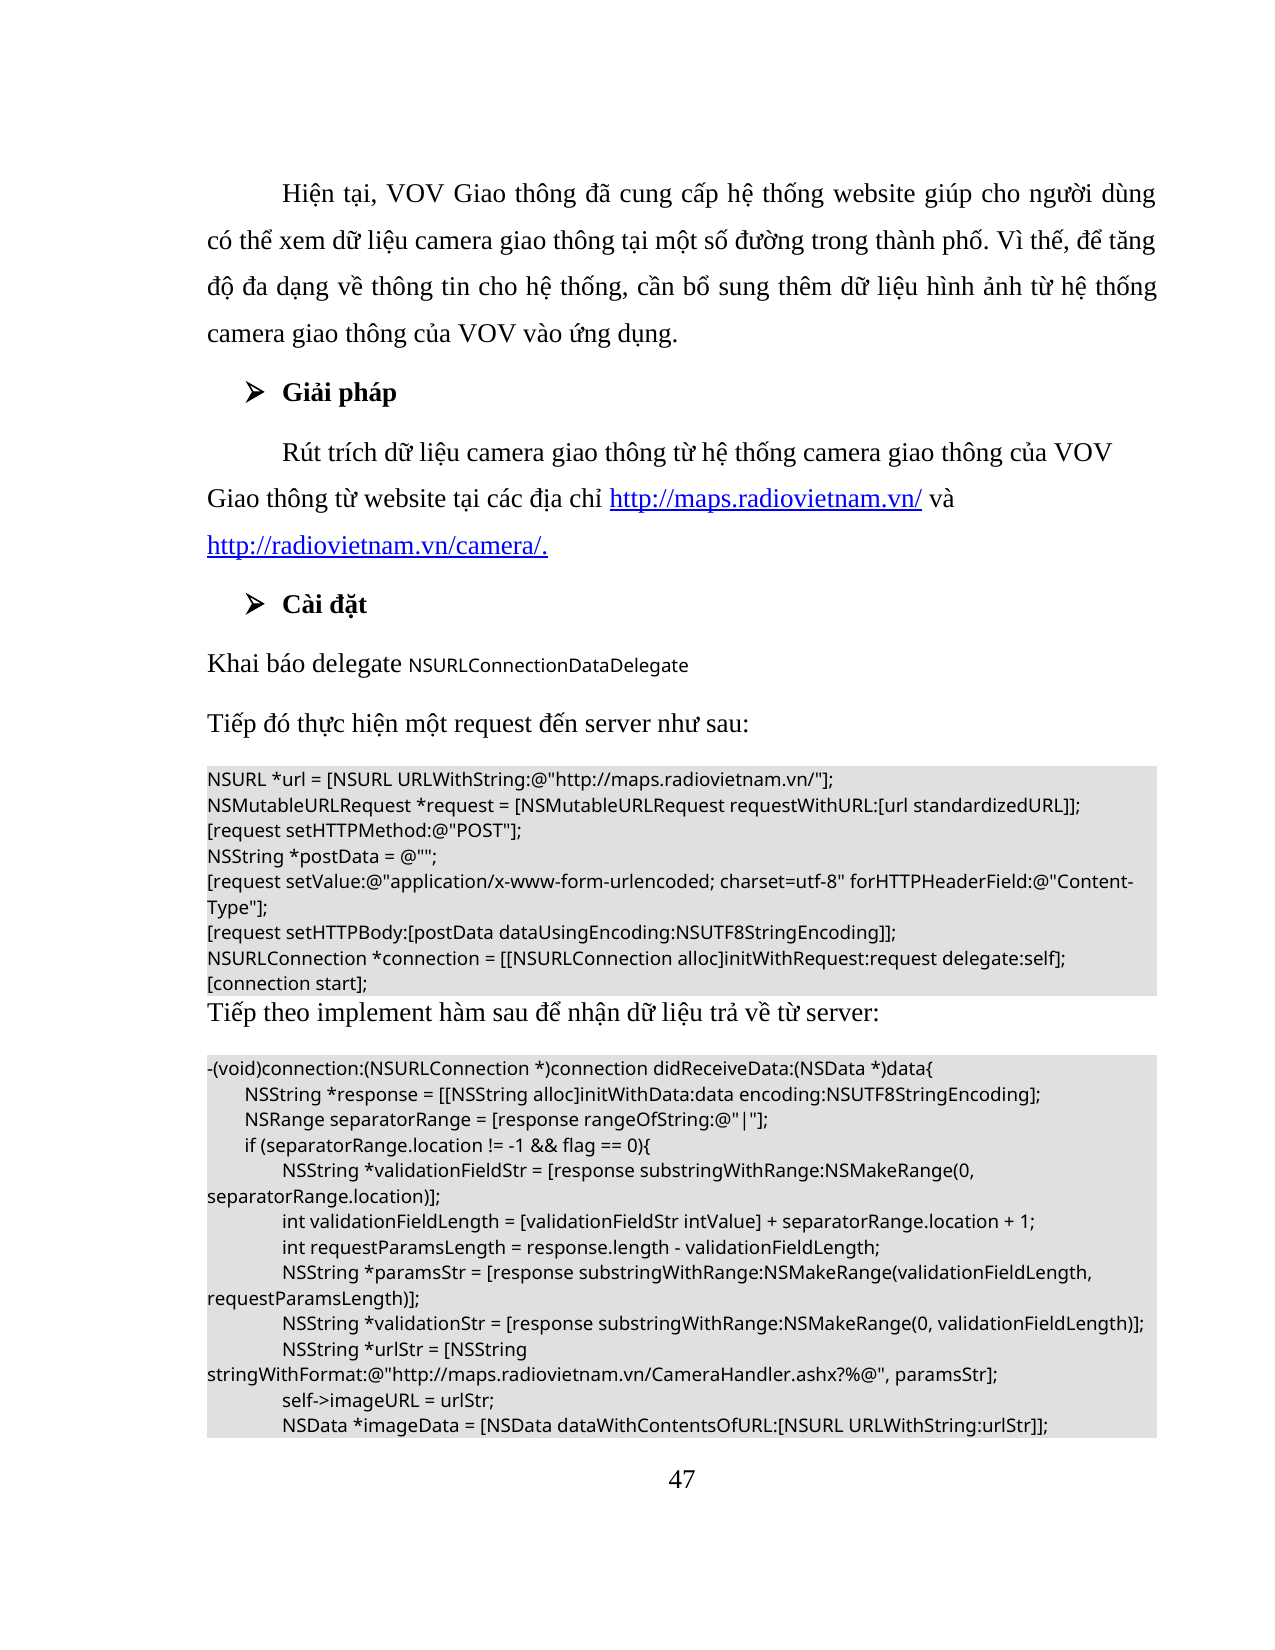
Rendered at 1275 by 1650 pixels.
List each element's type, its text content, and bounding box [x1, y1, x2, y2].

list Giải pháp [244, 376, 1157, 408]
text NSString *validationStr = [response substringWithRange:NSMakeRange(0, validationFieldLength)]; [207, 1311, 1157, 1336]
list Cài đặt [244, 588, 1157, 619]
text Rút trích dữ liệu camera giao thông từ hệ thống camera giao thông của VOV Giao thông từ website tại các địa chỉ http://maps.radiovietnam.vn/ và http://radiovietnam.vn/camera/. [207, 436, 1157, 560]
text if (separatorRange.location != -1 && flag == 0){ [207, 1132, 1157, 1157]
text Khai báo delegate NSURLConnectionDataDelegate [207, 648, 1157, 679]
text NSString *validationFieldStr = [response substringWithRange:NSMakeRange(0, separatorRange.location)]; [207, 1157, 1157, 1208]
text NSData *imageData = [NSData dataWithContentsOfURL:[NSURL URLWithString:urlStr]]; [207, 1413, 1157, 1438]
text int validationFieldLength = [validationFieldStr intValue] + separatorRange.location + 1; [207, 1208, 1157, 1234]
text -(void)connection:(NSURLConnection *)connection didReceiveData:(NSData *)data{ [207, 1055, 1157, 1081]
text [connection start]; [207, 971, 1157, 996]
text int requestParamsLength = response.length - validationFieldLength; [207, 1234, 1157, 1259]
text NSRange separatorRange = [response rangeOfString:@"|"]; [207, 1106, 1157, 1132]
text self->imageURL = urlStr; [207, 1387, 1157, 1413]
text NSString *postData = @""; [207, 843, 1157, 868]
text Tiếp theo implement hàm sau để nhận dữ liệu trả về từ server: [207, 996, 1157, 1027]
text Hiện tại, VOV Giao thông đã cung cấp hệ thống website giúp cho người dùng có thể xem dữ liệu camera giao thông tại một số đường trong thành phố. Vì thế, để tăng độ đa dạng về thông tin cho hệ thống, cần bổ sung thêm dữ liệu hình ảnh từ hệ thống camera giao thông của VOV vào ứng dụng. [207, 177, 1157, 348]
text Tiếp đó thực hiện một request đến server như sau: [207, 707, 1157, 738]
text [request setValue:@"application/x-www-form-urlencoded; charset=utf-8" forHTTPHeaderField:@"Content-Type"]; [207, 868, 1157, 919]
text NSURL *url = [NSURL URLWithString:@"http://maps.radiovietnam.vn/"]; [207, 766, 1157, 792]
text NSURLConnection *connection = [[NSURLConnection alloc]initWithRequest:request delegate:self]; [207, 945, 1157, 971]
text [request setHTTPMethod:@"POST"]; [207, 817, 1157, 843]
text [request setHTTPBody:[postData dataUsingEncoding:NSUTF8StringEncoding]]; [207, 919, 1157, 945]
text NSString *response = [[NSString alloc]initWithData:data encoding:NSUTF8StringEncoding]; [207, 1081, 1157, 1106]
text NSString *paramsStr = [response substringWithRange:NSMakeRange(validationFieldLength, requestParamsLength)]; [207, 1259, 1157, 1311]
text NSString *urlStr = [NSString stringWithFormat:@"http://maps.radiovietnam.vn/CameraHandler.ashx?%@", paramsStr]; [207, 1336, 1157, 1387]
text NSMutableURLRequest *request = [NSMutableURLRequest requestWithURL:[url standardizedURL]]; [207, 792, 1157, 817]
